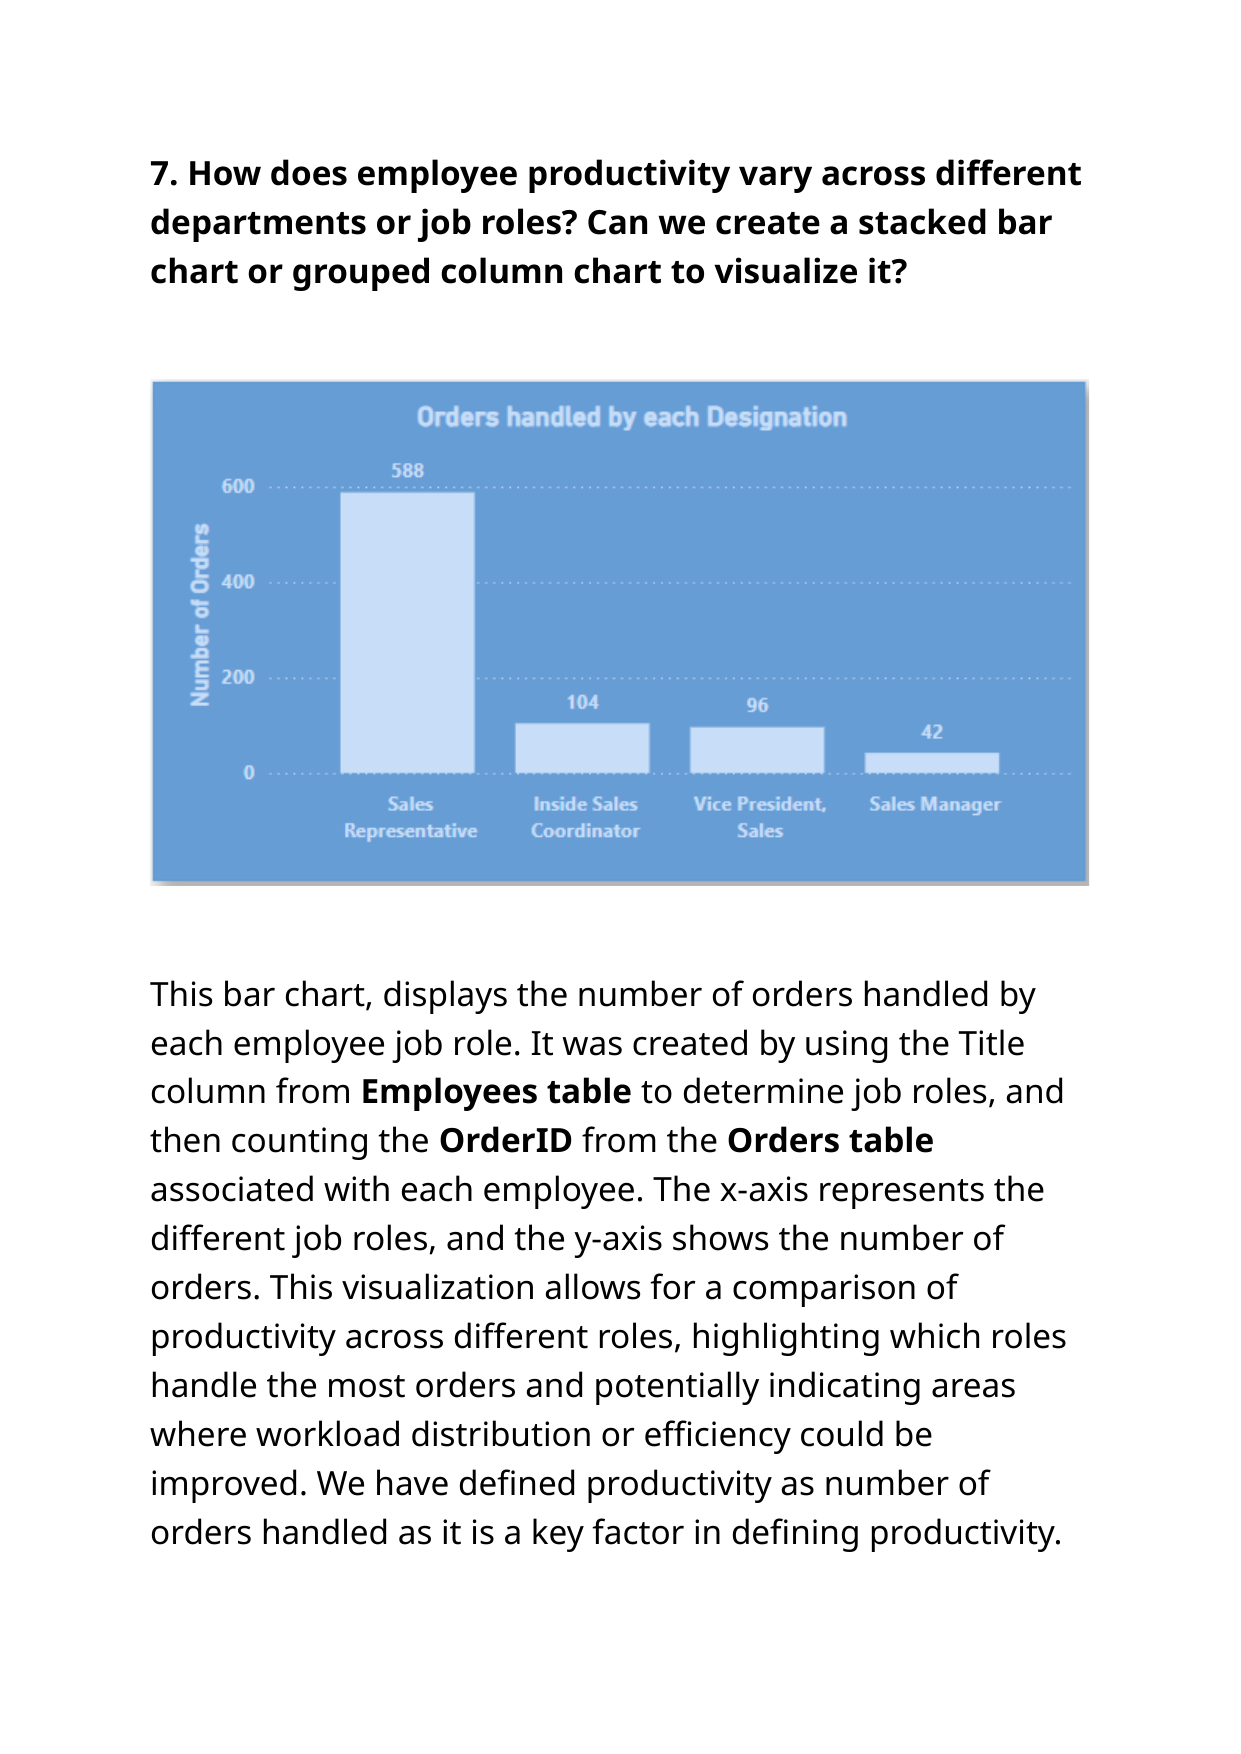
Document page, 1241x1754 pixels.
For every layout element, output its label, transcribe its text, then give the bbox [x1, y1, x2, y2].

text 7. How does employee productivity vary across different departments or job roles? Can we create a stacked bar chart or grouped column chart to visualize it? [150, 150, 1090, 293]
text This bar chart, displays the number of orders handled by each employee job role. It was created by using the Title column from Employees table to determine job roles, and then counting the OrderID from the Orders table associated with each employee. The x-axis represents the different job roles, and the y-axis shows the number of orders. This visualization allows for a comparison of productivity across different roles, highlighting which roles handle the most orders and potentially indicating areas where workload distribution or efficiency could be improved. We have defined productivity as number of orders handled as it is a key factor in defining productivity. [150, 970, 1090, 1554]
picture [150, 379, 1090, 886]
